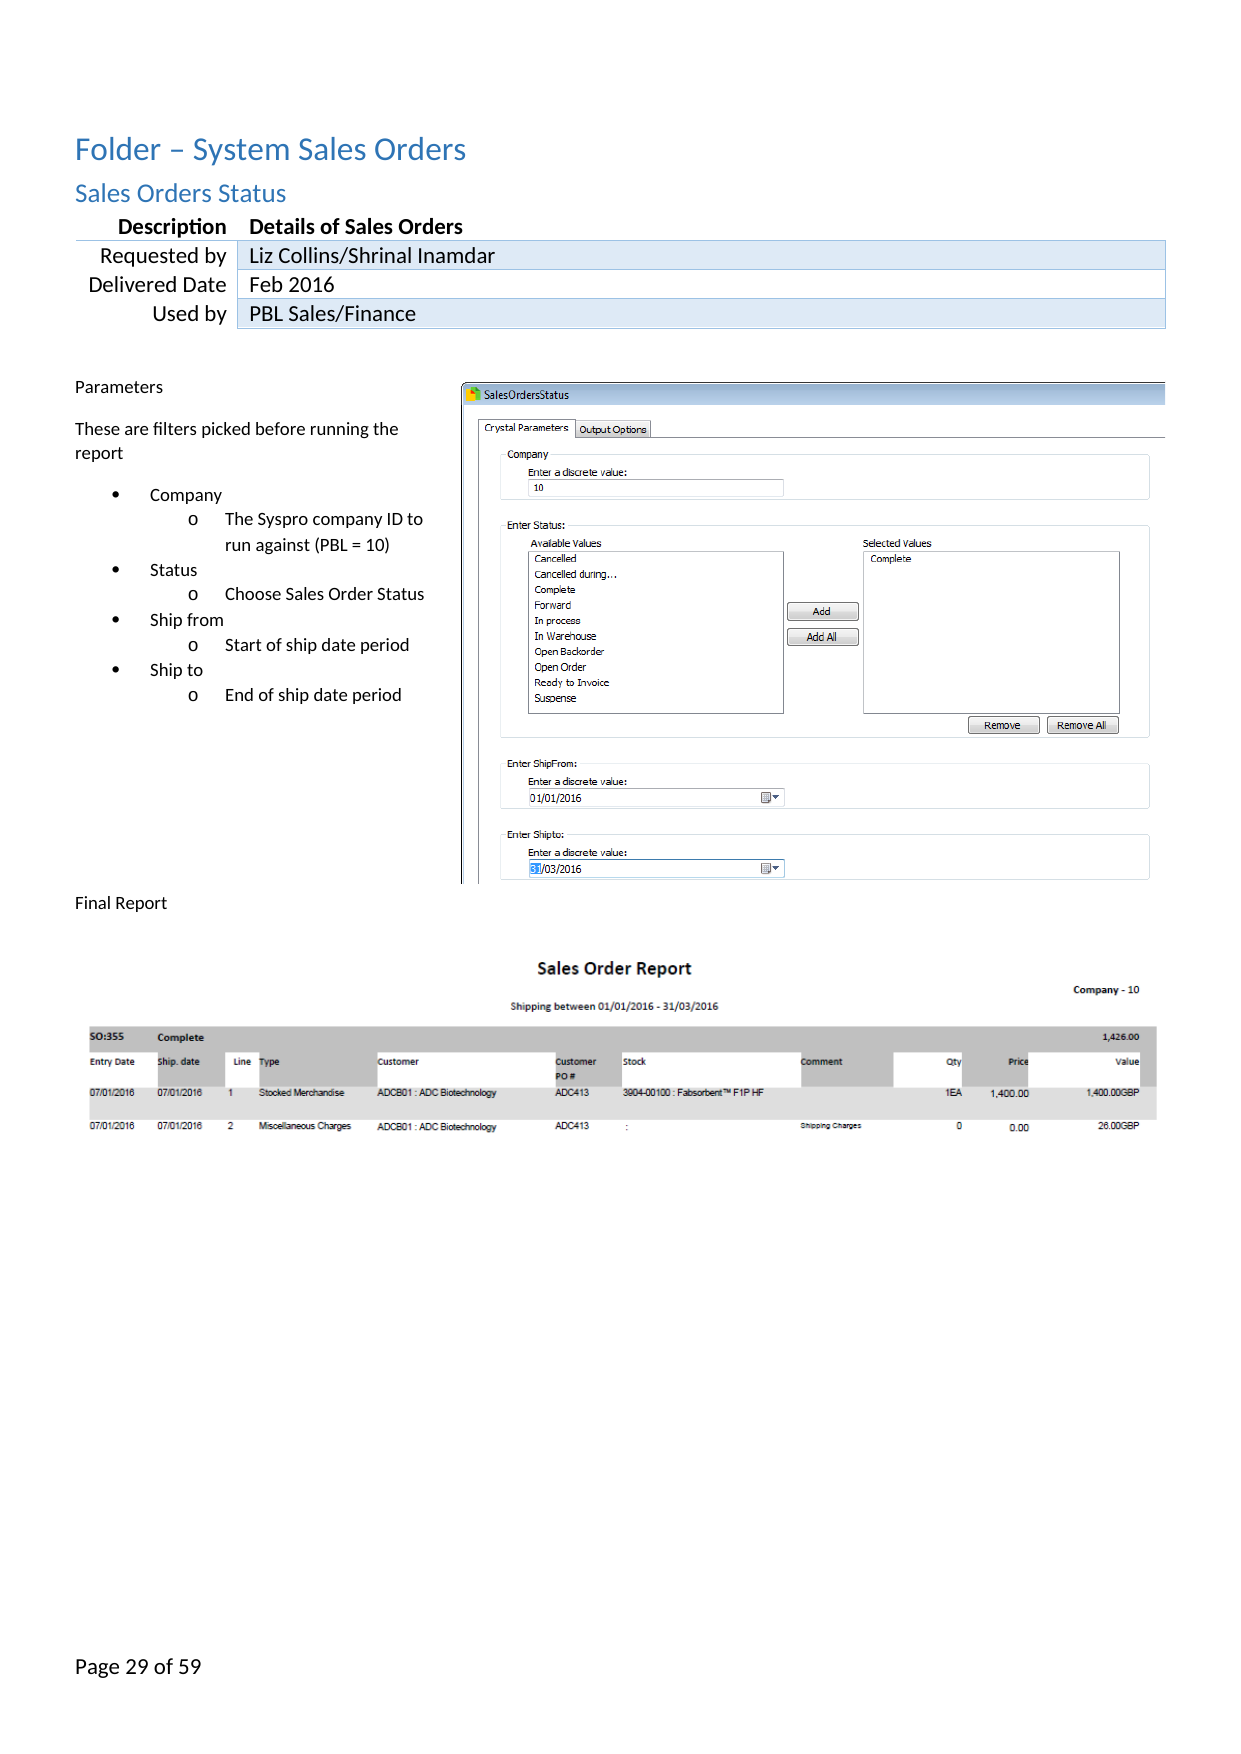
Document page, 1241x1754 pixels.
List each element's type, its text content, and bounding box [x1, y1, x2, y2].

table_cell Feb 2016 [238, 270, 1165, 298]
picture [460, 380, 1166, 884]
list Status [112, 558, 460, 581]
table_cell Liz Collins/Shrinal Inamdar [238, 241, 1165, 269]
list Ship to [112, 658, 460, 681]
list Choose Sales Order Status [187, 582, 460, 606]
table_header Details of Sales Orders [238, 212, 1165, 240]
list Ship from [112, 608, 460, 631]
table_header Description [76, 212, 238, 240]
list Company [112, 483, 460, 506]
list Start of ship date period [187, 633, 460, 657]
table_cell Delivered Date [76, 269, 237, 298]
text These are filters picked before running the report [75, 417, 460, 464]
text Final Report [75, 891, 1165, 914]
text Parameters [75, 375, 1165, 398]
table_cell Used by [76, 298, 237, 327]
picture [75, 932, 1166, 1151]
table_cell Requested by [76, 241, 237, 269]
list End of ship date period [187, 683, 460, 707]
list The Syspro company ID to run against (PBL = 10) [187, 507, 460, 556]
subtitle Sales Orders Status [75, 177, 1165, 209]
subtitle Folder – System Sales Orders [75, 128, 1165, 169]
table_cell PBL Sales/Finance [238, 299, 1165, 327]
